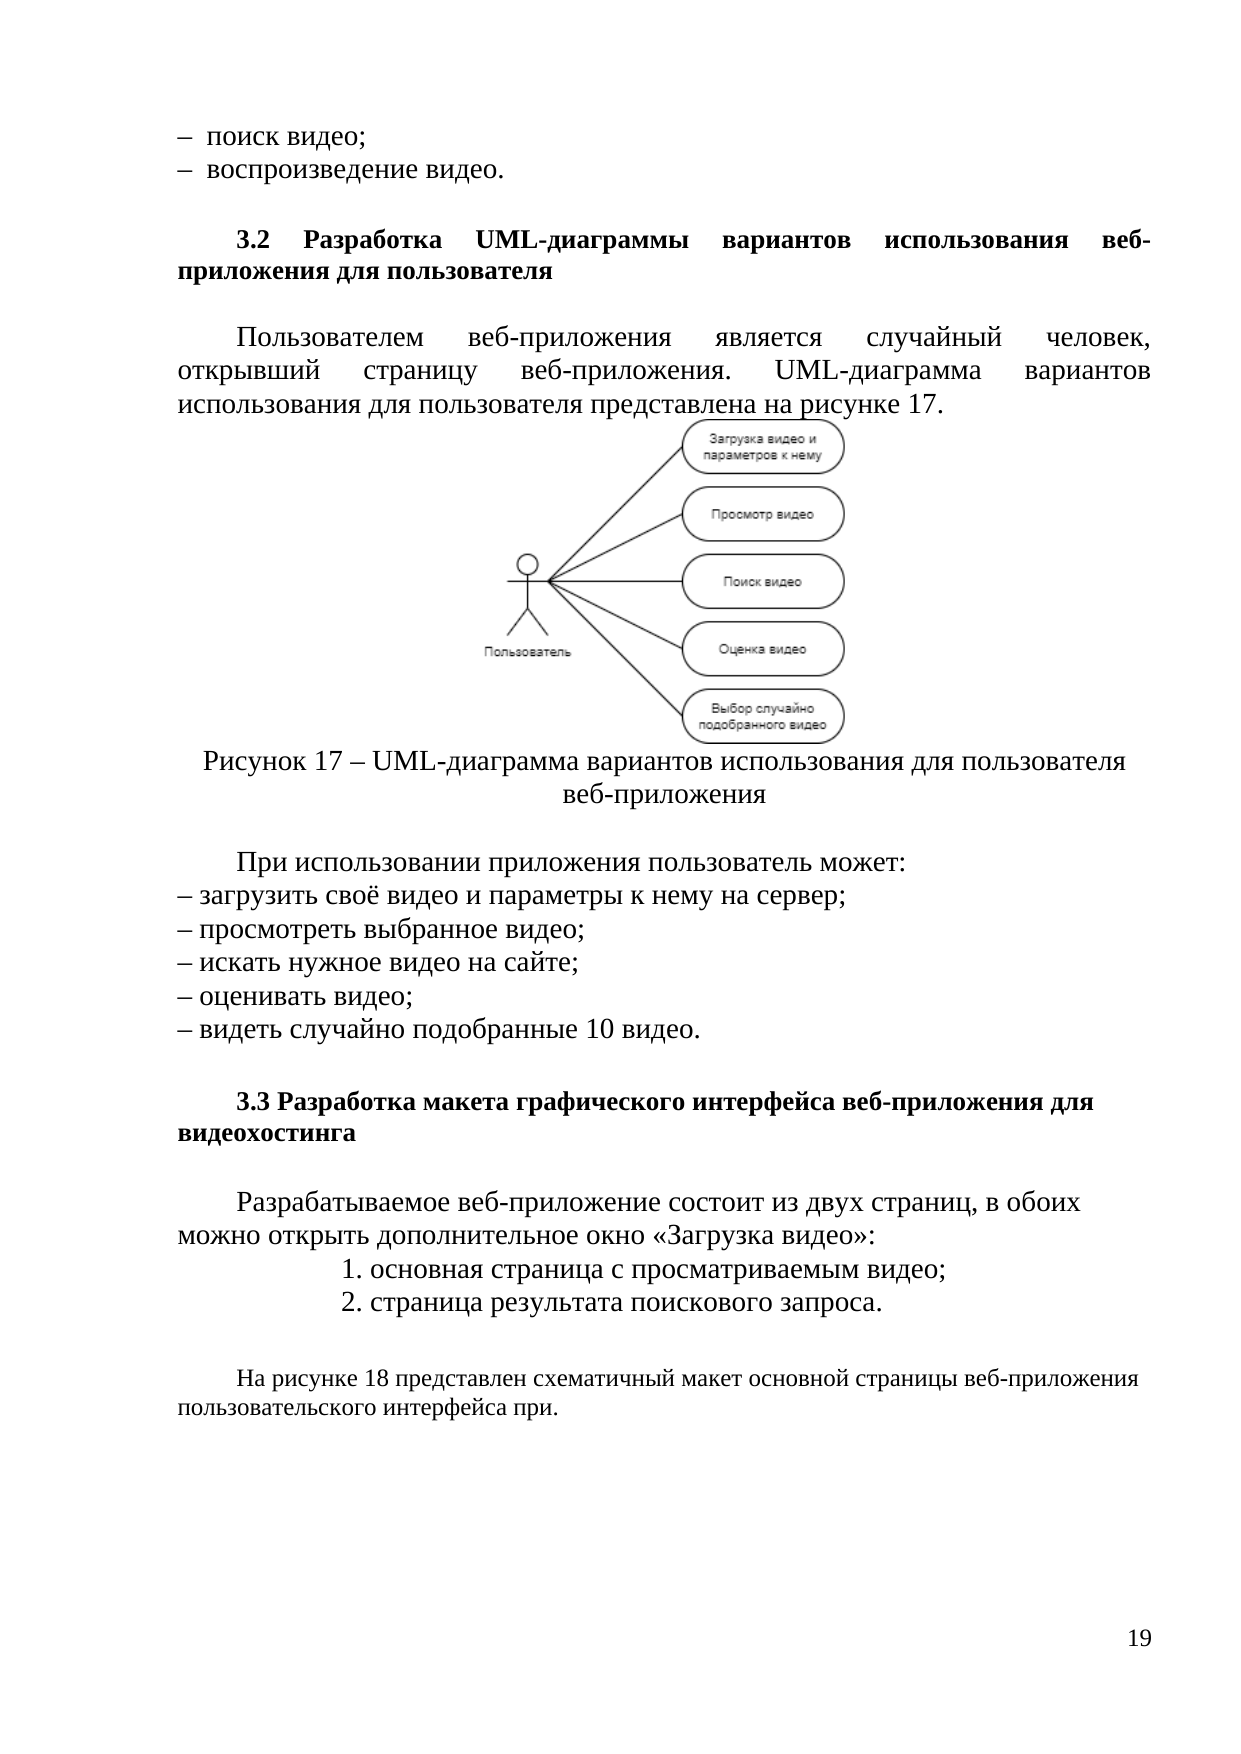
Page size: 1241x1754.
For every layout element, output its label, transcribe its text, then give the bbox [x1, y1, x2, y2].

picture [484, 419, 845, 744]
text – поиск видео; [177, 118, 1152, 152]
text – видеть случайно подобранные 10 видео. [177, 1011, 1152, 1045]
text – воспроизведение видео. [177, 152, 1152, 185]
text При использовании приложения пользователь может: [177, 844, 1152, 877]
text Пользователем веб-приложения является случайный человек, открывший страницу веб-приложения. UML-диаграмма вариантов использования для пользователя представлена на рисунке 17. [177, 319, 1152, 419]
list страница результата поискового запроса. [252, 1284, 1152, 1318]
text – просмотреть выбранное видео; [177, 911, 1152, 944]
list основная страница с просматриваемым видео; [252, 1251, 1152, 1284]
text На рисунке 18 представлен схематичный макет основной страницы веб-приложения пользовательского интерфейса при. [177, 1363, 1152, 1421]
text – искать нужное видео на сайте; [177, 944, 1152, 978]
text Разрабатываемое веб-приложение состоит из двух страниц, в обоих можно открыть дополнительное окно «Загрузка видео»: [177, 1184, 1152, 1251]
subtitle 3.2 Разработка UML-диаграммы вариантов использования веб-приложения для пользователя [177, 223, 1152, 285]
text – загрузить своё видео и параметры к нему на сервер; [177, 877, 1152, 911]
text Рисунок 17 – UML-диаграмма вариантов использования для пользователя веб-приложения [177, 743, 1152, 810]
text – оценивать видео; [177, 978, 1152, 1011]
subtitle 3.3 Разработка макета графического интерфейса веб-приложения для видеохостинга [177, 1085, 1152, 1148]
